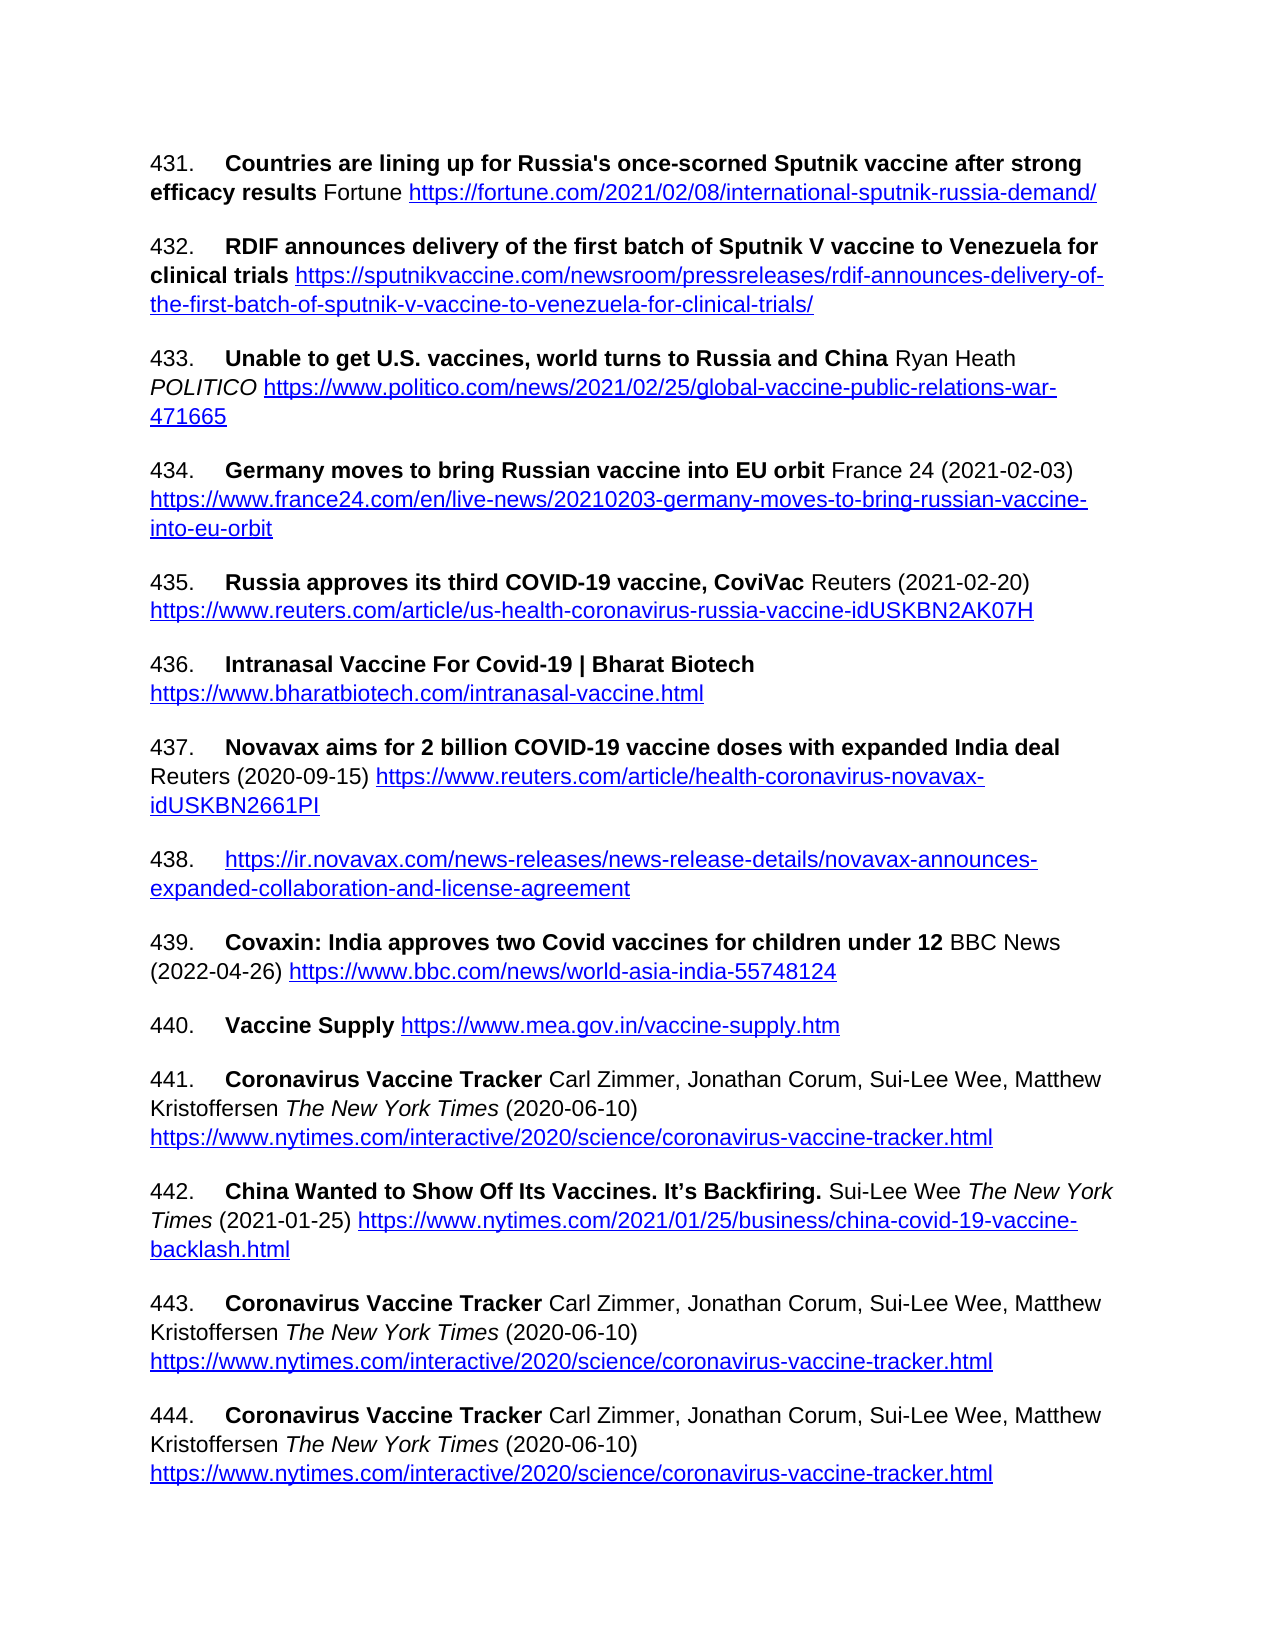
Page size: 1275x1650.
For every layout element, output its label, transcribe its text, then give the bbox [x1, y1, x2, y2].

text 432. RDIF announces delivery of the first batch of Sputnik V vaccine to Venezuela for clinical trials https://sputnikvaccine.com/newsroom/pressreleases/rdif-announces-delivery-of-the-first-batch-of-sputnik-v-vaccine-to-venezuela-for-clinical-trials/ [150, 233, 1125, 317]
text 436. Intranasal Vaccine For Covid-19 | Bharat Biotech https://www.bharatbiotech.com/intranasal-vaccine.html [150, 651, 1125, 707]
text 437. Novavax aims for 2 billion COVID-19 vaccine doses with expanded India deal Reuters (2020-09-15) https://www.reuters.com/article/health-coronavirus-novavax-idUSKBN2661PI [150, 734, 1125, 819]
text 435. Russia approves its third COVID-19 vaccine, CoviVac Reuters (2021-02-20) https://www.reuters.com/article/us-health-coronavirus-russia-vaccine-idUSKBN2AK07H [150, 568, 1125, 624]
text 434. Germany moves to bring Russian vaccine into EU orbit France 24 (2021-02-03) https://www.france24.com/en/live-news/20210203-germany-moves-to-bring-russian-vaccine-into-eu-orbit [150, 457, 1125, 541]
text 433. Unable to get U.S. vaccines, world turns to Russia and China Ryan Heath POLITICO https://www.politico.com/news/2021/02/25/global-vaccine-public-relations-war-471665 [150, 345, 1125, 429]
text 439. Covaxin: India approves two Covid vaccines for children under 12 BBC News (2022-04-26) https://www.bbc.com/news/world-asia-india-55748124 [150, 929, 1125, 984]
text 442. China Wanted to Show Off Its Vaccines. It’s Backfiring. Sui-Lee Wee The New York Times (2021-01-25) https://www.nytimes.com/2021/01/25/business/china-covid-19-vaccine-backlash.html [150, 1178, 1125, 1262]
text 443. Coronavirus Vaccine Tracker Carl Zimmer, Jonathan Corum, Sui-Lee Wee, Matthew Kristoffersen The New York Times (2020-06-10) https://www.nytimes.com/interactive/2020/science/coronavirus-vaccine-tracker.html [150, 1290, 1125, 1374]
text 438. https://ir.novavax.com/news-releases/news-release-details/novavax-announces-expanded-collaboration-and-license-agreement [150, 846, 1125, 902]
text 444. Coronavirus Vaccine Tracker Carl Zimmer, Jonathan Corum, Sui-Lee Wee, Matthew Kristoffersen The New York Times (2020-06-10) https://www.nytimes.com/interactive/2020/science/coronavirus-vaccine-tracker.html [150, 1402, 1125, 1486]
text 441. Coronavirus Vaccine Tracker Carl Zimmer, Jonathan Corum, Sui-Lee Wee, Matthew Kristoffersen The New York Times (2020-06-10) https://www.nytimes.com/interactive/2020/science/coronavirus-vaccine-tracker.html [150, 1066, 1125, 1150]
text 431. Countries are lining up for Russia's once-scorned Sputnik vaccine after strong efficacy results Fortune https://fortune.com/2021/02/08/international-sputnik-russia-demand/ [150, 150, 1125, 205]
text 440. Vaccine Supply https://www.mea.gov.in/vaccine-supply.htm [150, 1012, 1125, 1038]
